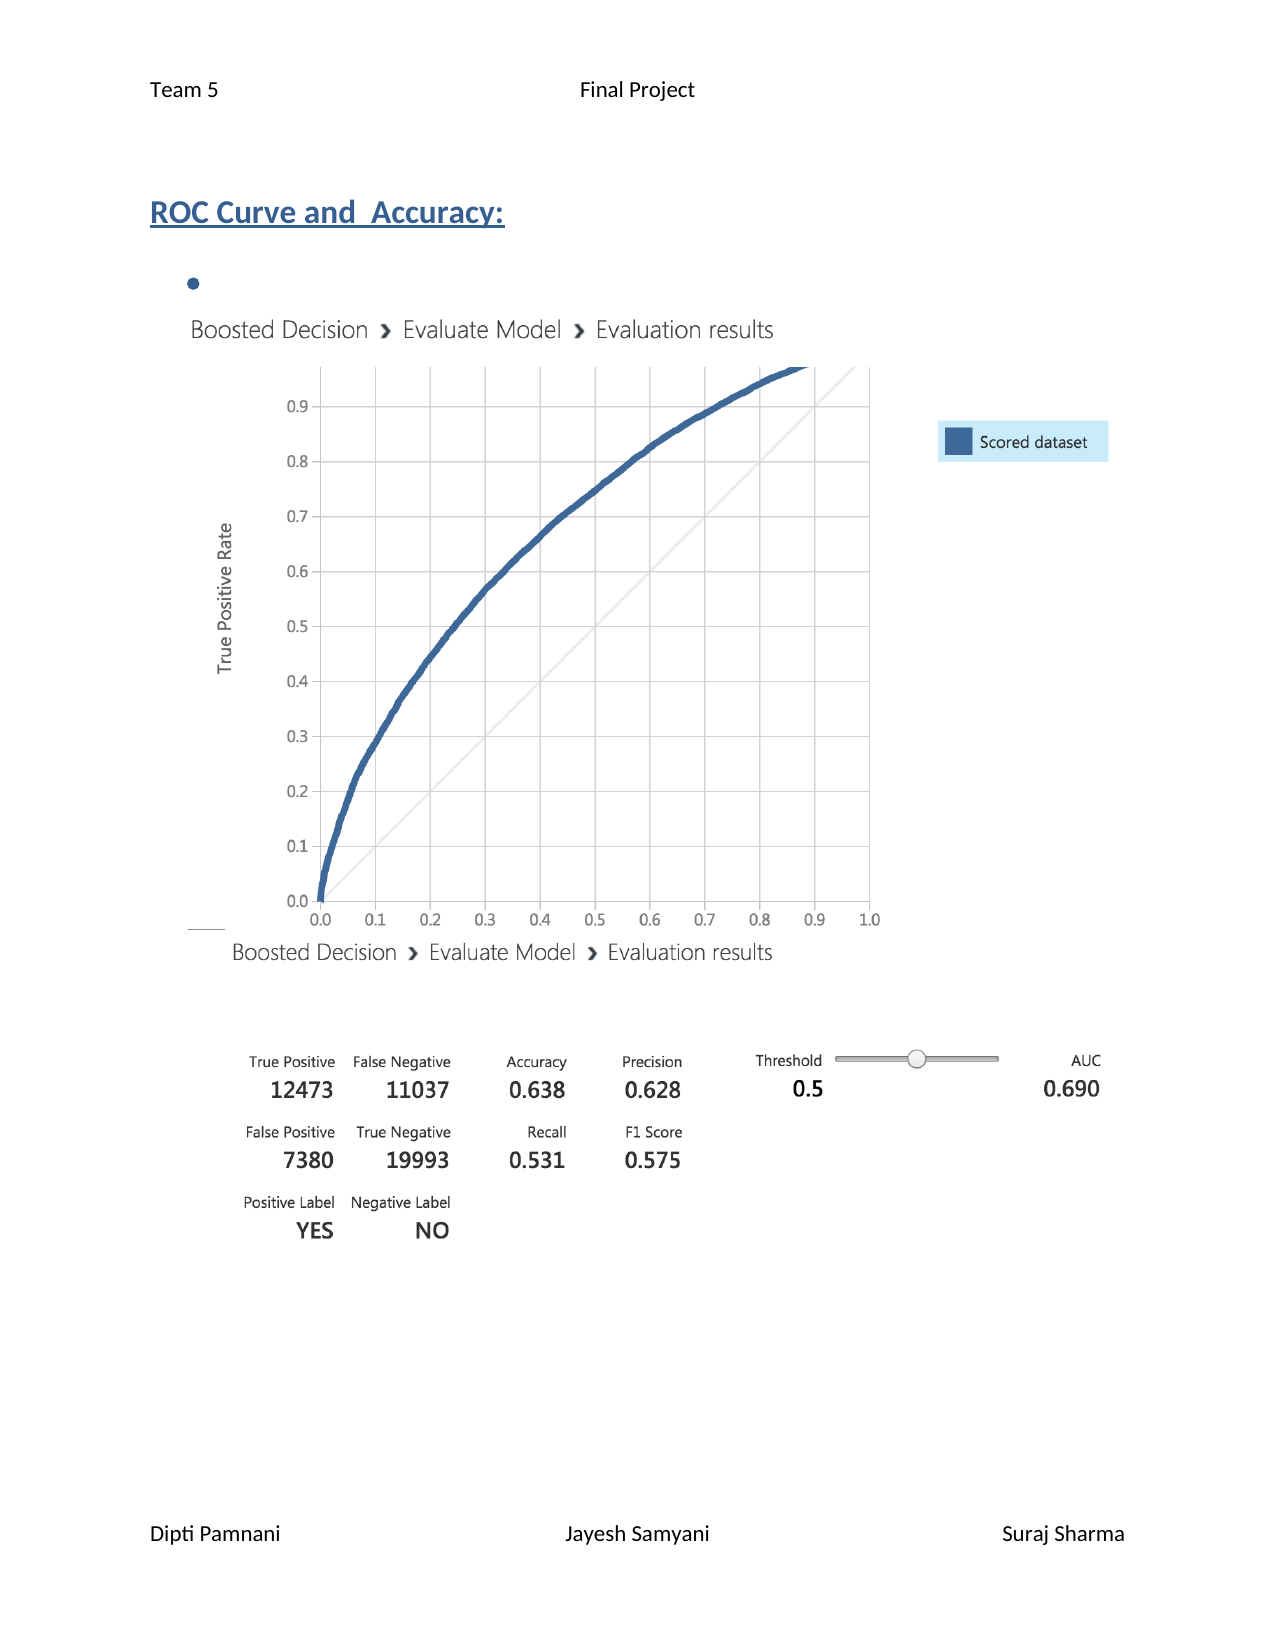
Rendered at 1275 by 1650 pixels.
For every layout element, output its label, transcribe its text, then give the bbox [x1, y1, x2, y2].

picture [187, 302, 1200, 1270]
text ROC Curve and Accuracy: [150, 191, 1125, 231]
